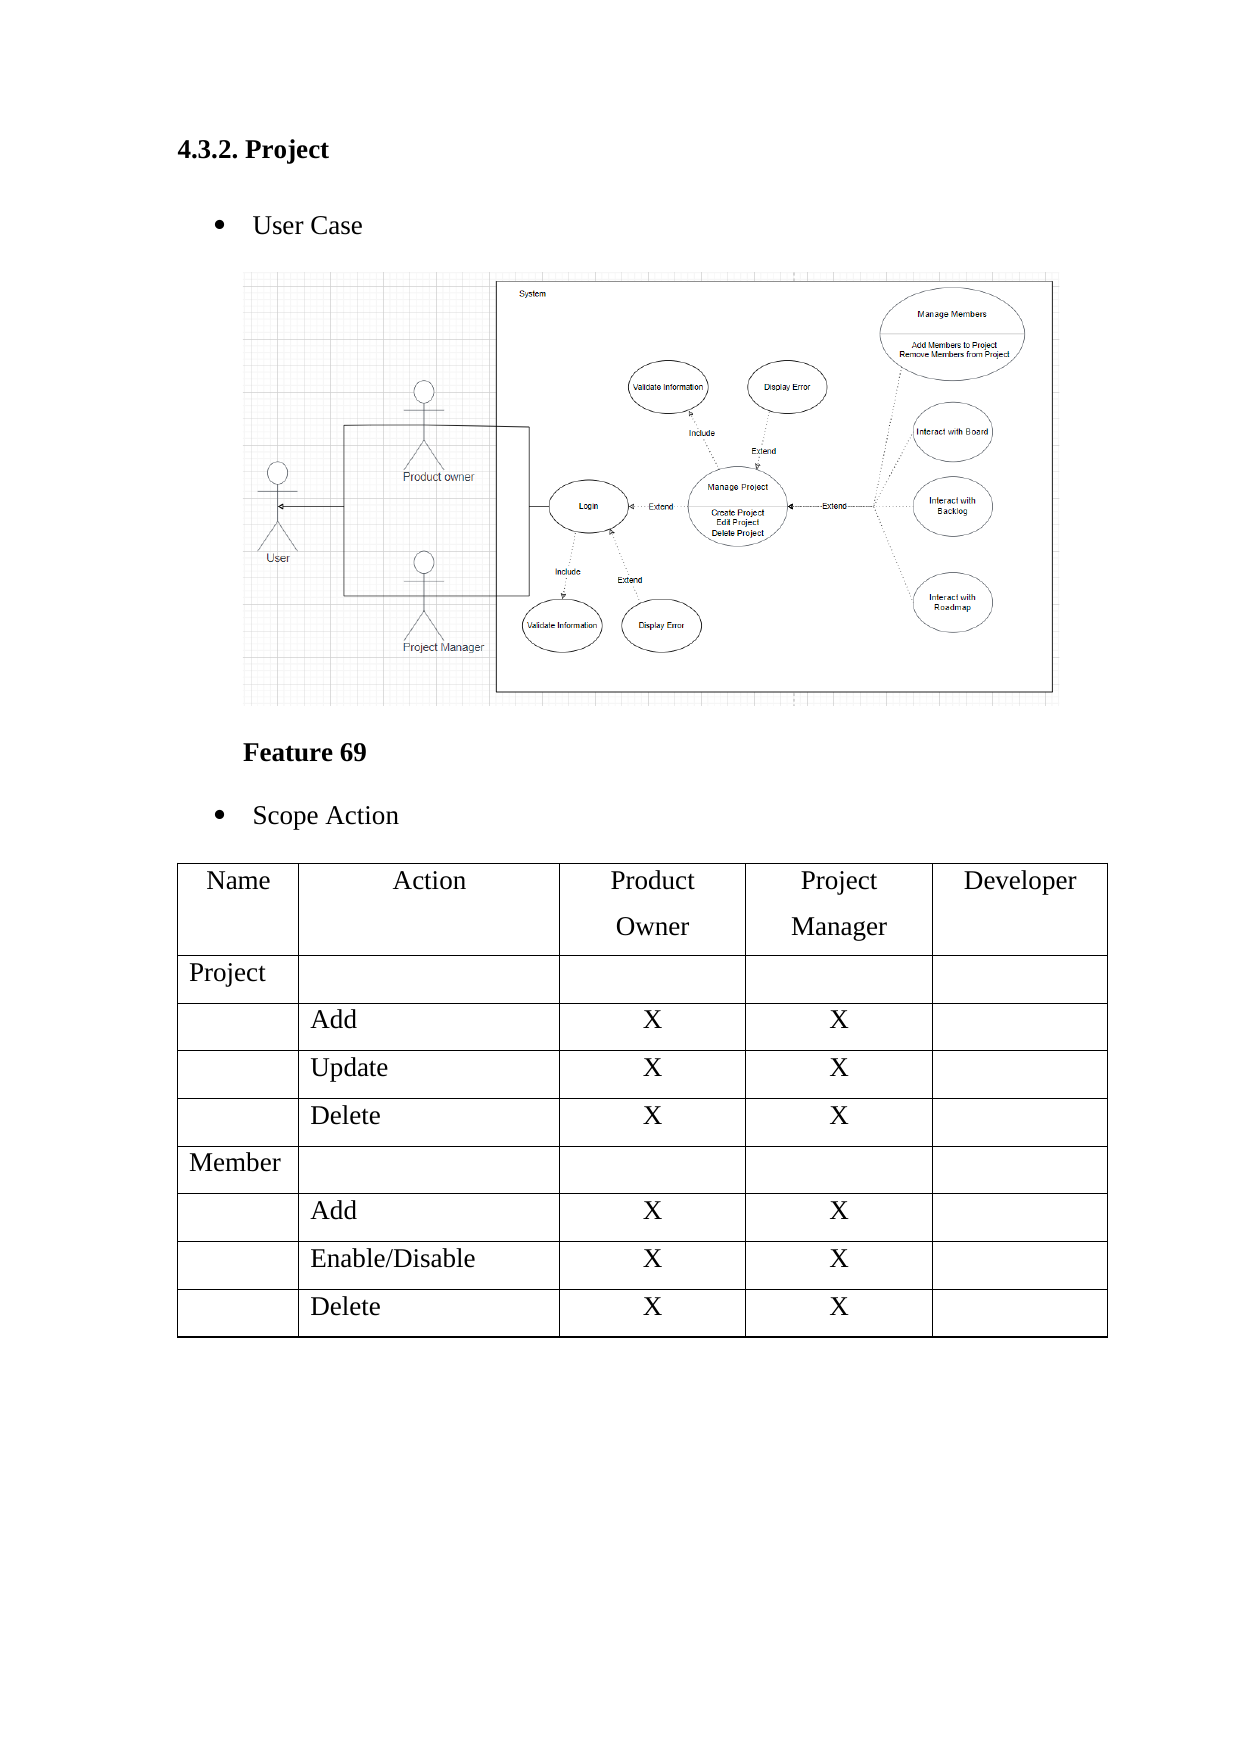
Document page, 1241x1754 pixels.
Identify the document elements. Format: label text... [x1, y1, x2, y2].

table_cell [746, 956, 932, 1002]
table_cell Add [299, 1004, 559, 1050]
table_cell X [560, 1004, 745, 1050]
table_cell [933, 1242, 1107, 1289]
table_cell X [746, 1290, 932, 1336]
table_cell [178, 1194, 298, 1241]
table_cell [178, 1099, 298, 1146]
table_cell X [560, 1099, 745, 1146]
table_header Project Manager [746, 864, 932, 955]
picture [242, 272, 1060, 706]
table_cell X [746, 1194, 932, 1241]
table_cell [933, 1004, 1107, 1050]
table_cell [178, 1051, 298, 1098]
table_cell Enable/Disable [299, 1242, 559, 1289]
table_cell [560, 1147, 745, 1193]
table_cell X [746, 1051, 932, 1098]
table_cell [178, 1290, 298, 1336]
table_cell Update [299, 1051, 559, 1098]
table_cell X [746, 1004, 932, 1050]
table_cell [933, 956, 1107, 1002]
table_cell Delete [299, 1290, 559, 1336]
table_cell X [560, 1242, 745, 1289]
table_header Developer [933, 864, 1107, 955]
table_cell [933, 1194, 1107, 1241]
table_cell X [560, 1194, 745, 1241]
table_cell [933, 1051, 1107, 1098]
table_cell [178, 1004, 298, 1050]
table_cell [560, 956, 745, 1002]
table_cell [933, 1099, 1107, 1146]
table_header Name [178, 864, 298, 955]
list User Case [215, 209, 1122, 240]
text Feature 69 [243, 736, 1122, 767]
table_cell Member [178, 1147, 298, 1193]
subtitle 4.3.2. Project [177, 133, 1122, 164]
table_cell X [746, 1099, 932, 1146]
list Scope Action [215, 799, 1122, 830]
table_cell Project [178, 956, 298, 1002]
table_header Action [299, 864, 559, 955]
table_cell X [560, 1290, 745, 1336]
table_cell [299, 1147, 559, 1193]
table_cell Delete [299, 1099, 559, 1146]
table_cell X [560, 1051, 745, 1098]
table_cell Add [299, 1194, 559, 1241]
table_header Product Owner [560, 864, 745, 955]
table_cell [933, 1290, 1107, 1336]
table_cell [933, 1147, 1107, 1193]
table_cell [746, 1147, 932, 1193]
table_cell [178, 1242, 298, 1289]
table_cell [299, 956, 559, 1002]
table_cell X [746, 1242, 932, 1289]
